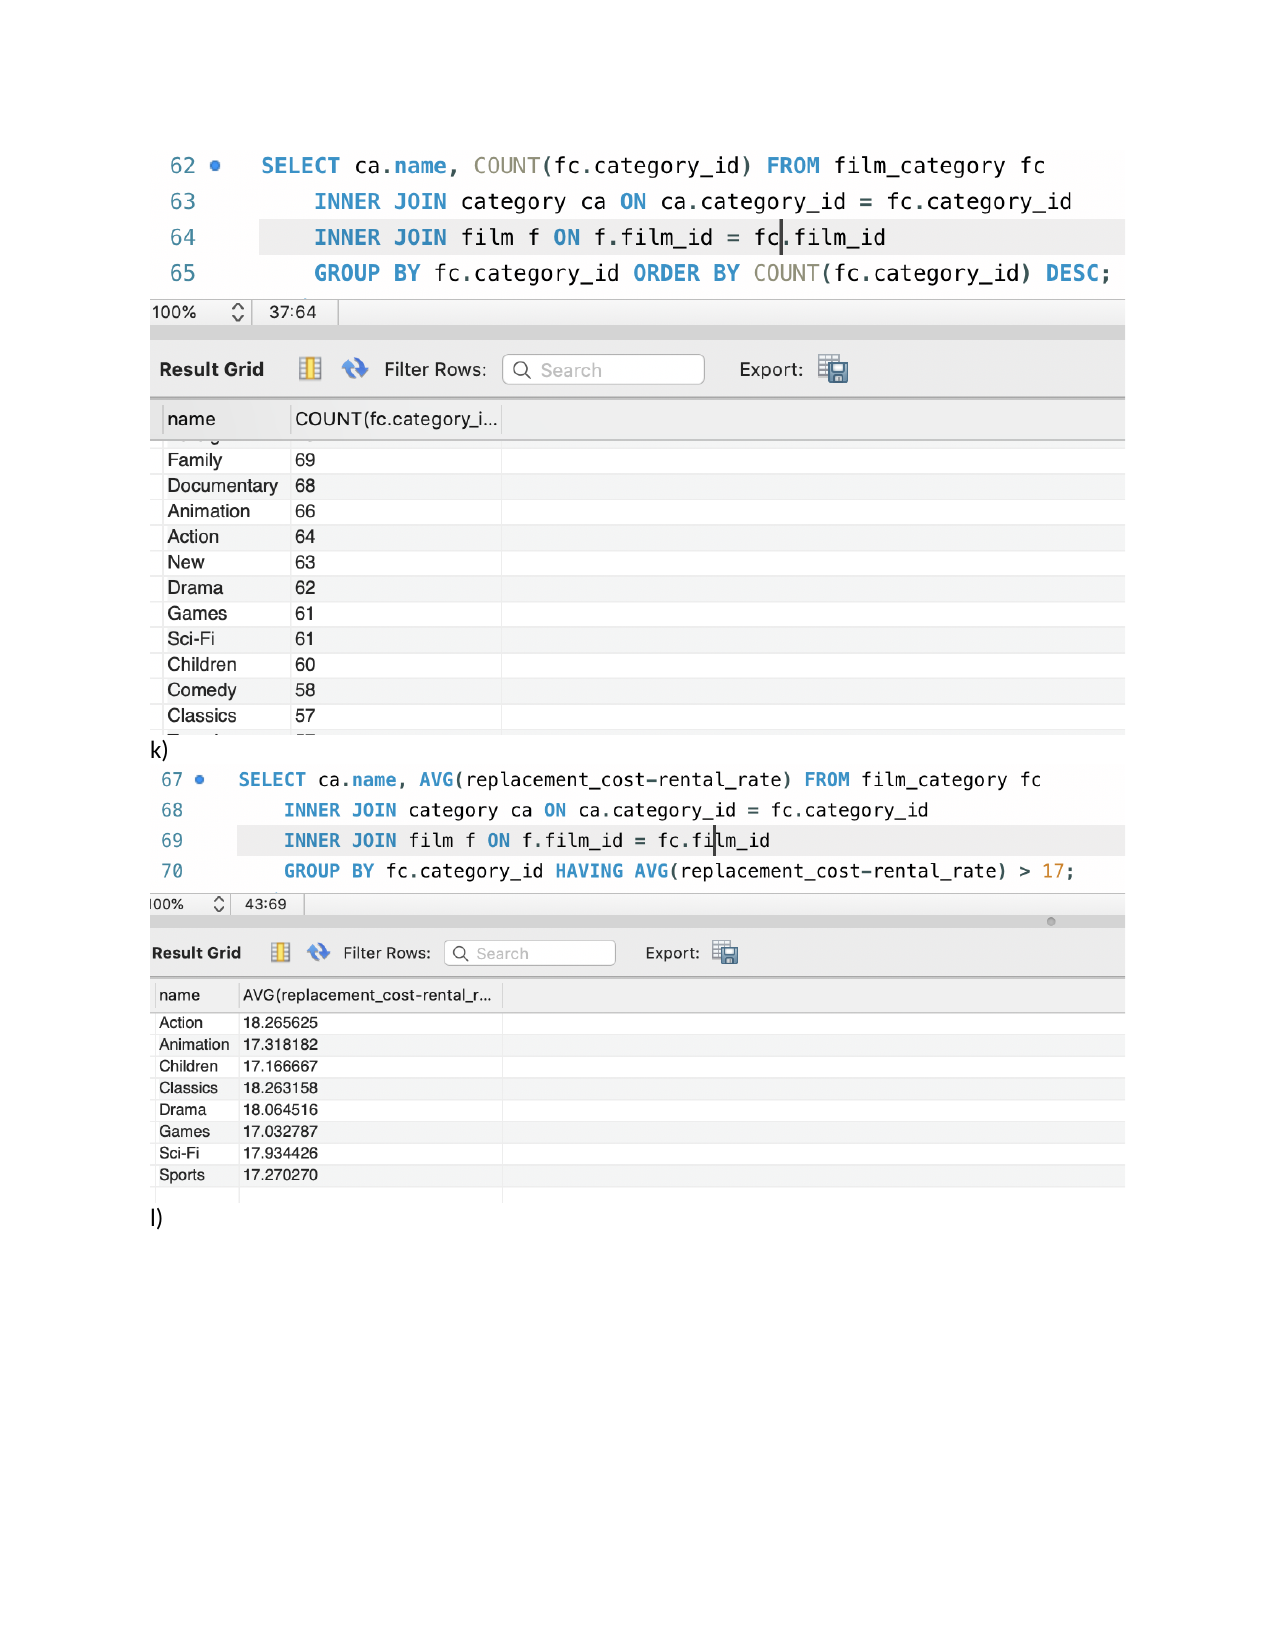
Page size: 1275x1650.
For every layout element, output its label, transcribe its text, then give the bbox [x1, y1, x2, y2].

picture [150, 764, 1125, 1203]
picture [150, 150, 1125, 735]
text l) [150, 1203, 1125, 1233]
text k) [150, 735, 1125, 764]
